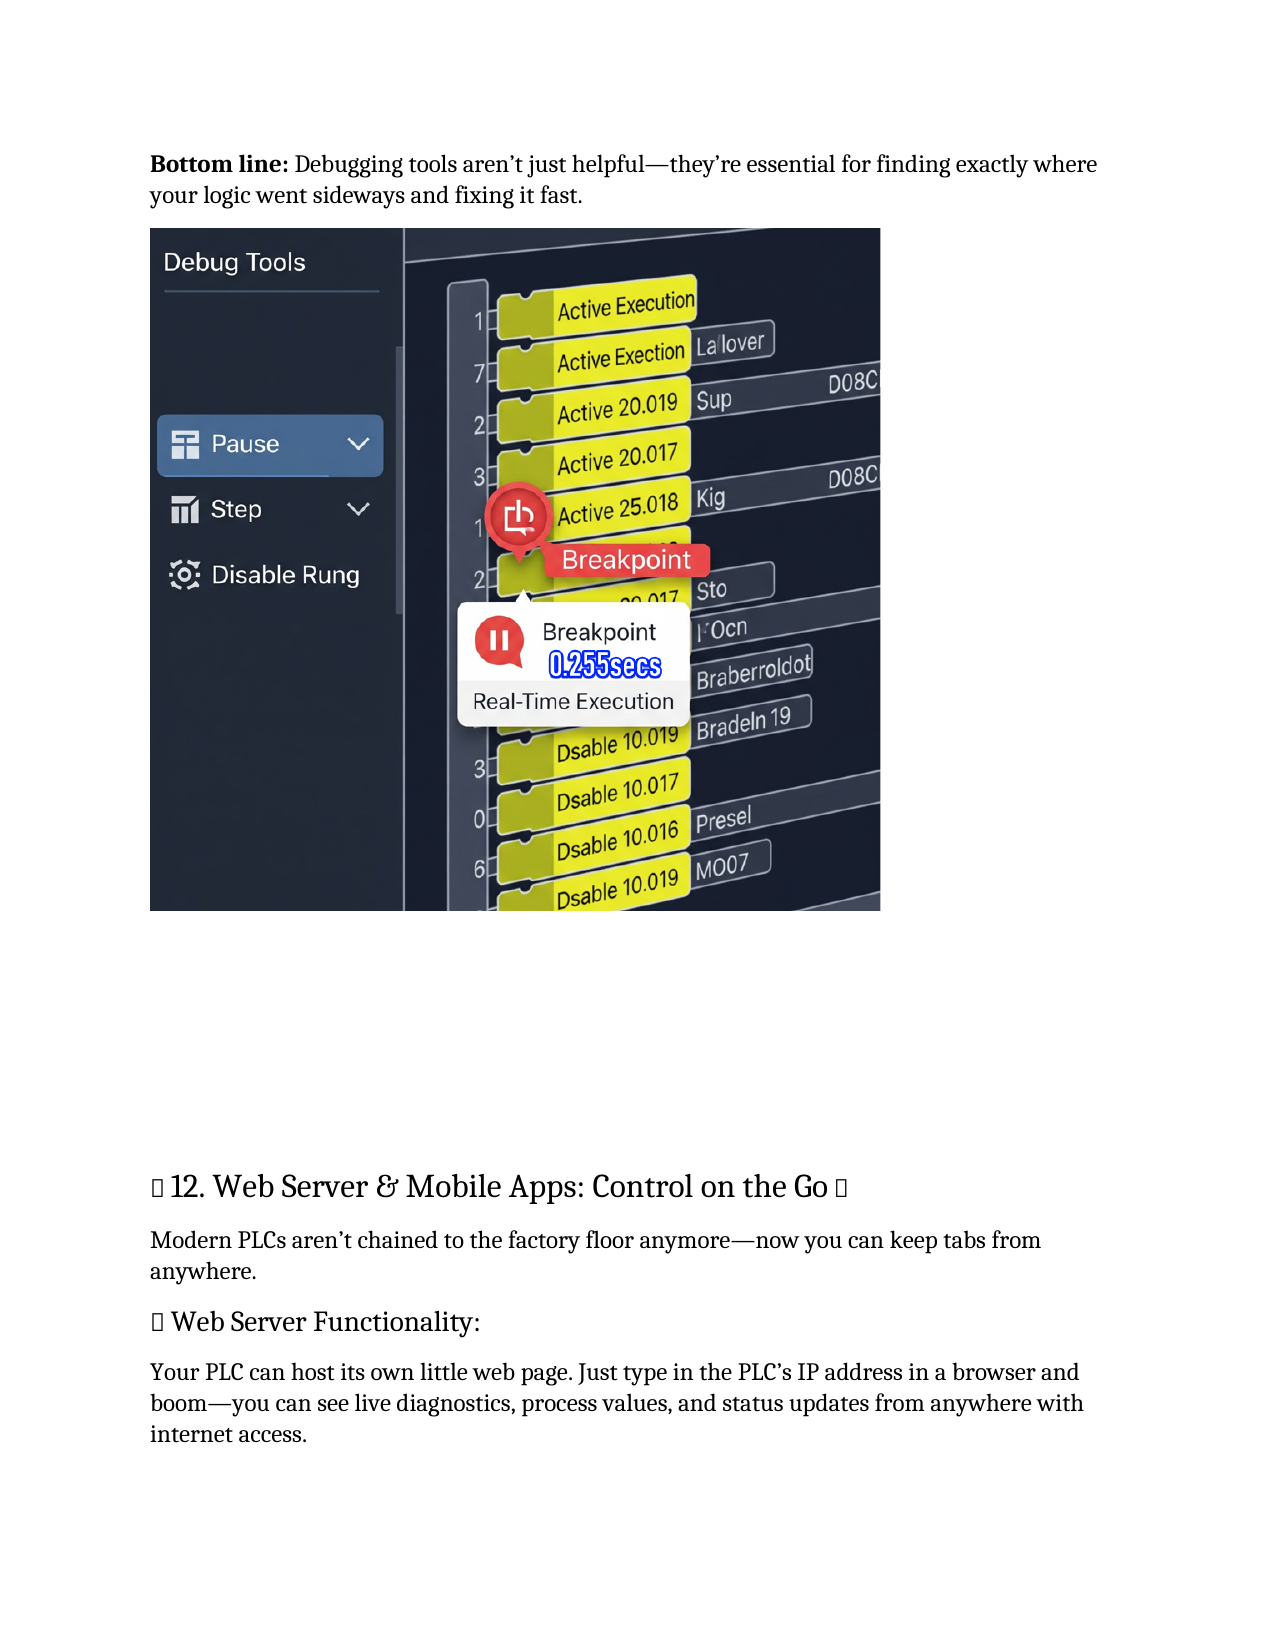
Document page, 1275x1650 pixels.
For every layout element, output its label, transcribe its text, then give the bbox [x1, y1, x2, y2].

picture [150, 228, 881, 911]
text ✅ Web Server Functionality: [150, 1304, 1125, 1338]
text Modern PLCs aren’t chained to the factory floor anymore—now you can keep tabs from anywhere. [150, 1226, 1125, 1285]
text Your PLC can host its own little web page. Just type in the PLC’s IP address in a browser and boom—you can see live diagnostics, process values, and status updates from anywhere with internet access. [150, 1358, 1125, 1449]
text Bottom line: Debugging tools aren’t just helpful—they’re essential for finding exactly where your logic went sideways and fixing it fast. [150, 150, 1125, 210]
text 📱 12. Web Server & Mobile Apps: Control on the Go 🌐 [150, 1168, 1125, 1206]
